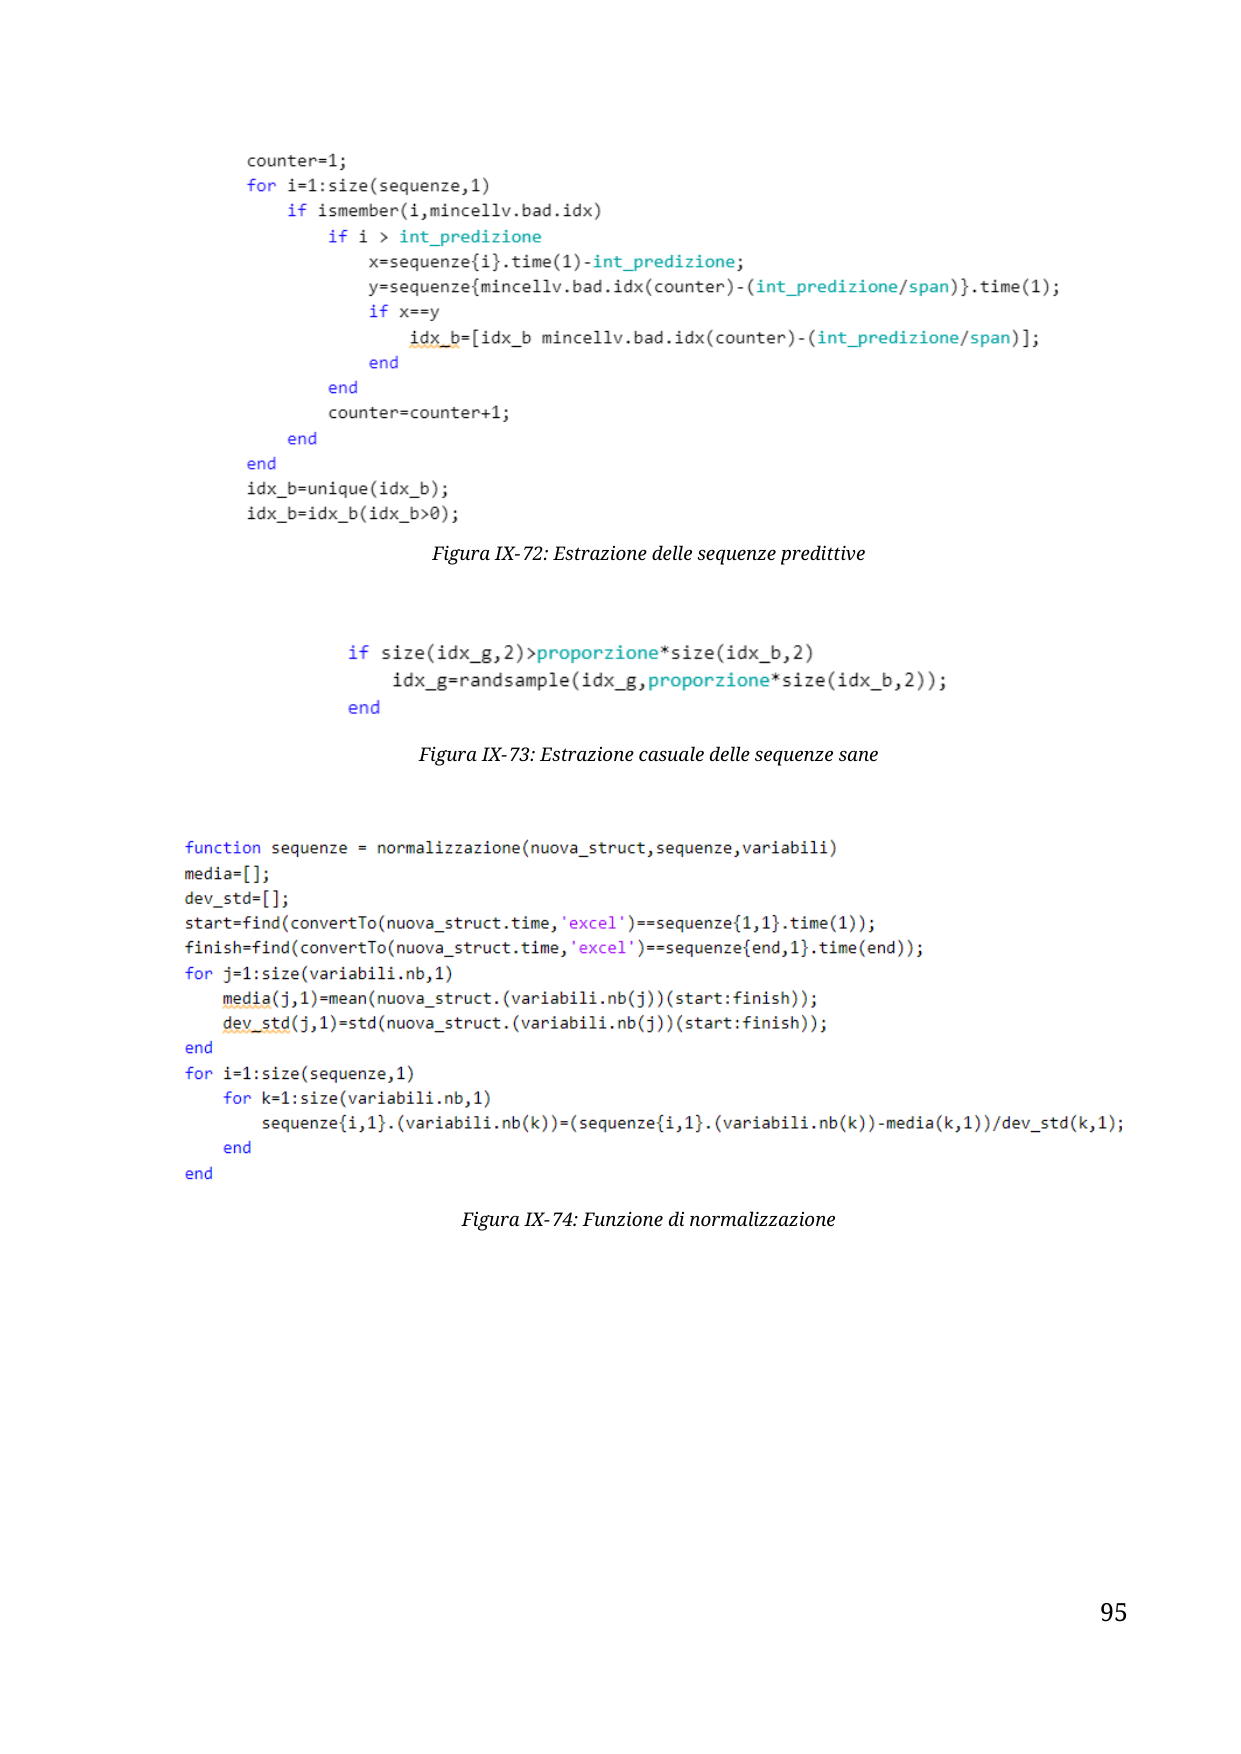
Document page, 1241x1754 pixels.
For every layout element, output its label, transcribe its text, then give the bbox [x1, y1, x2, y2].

picture [236, 150, 1063, 528]
picture [343, 629, 956, 729]
picture [177, 830, 1123, 1194]
